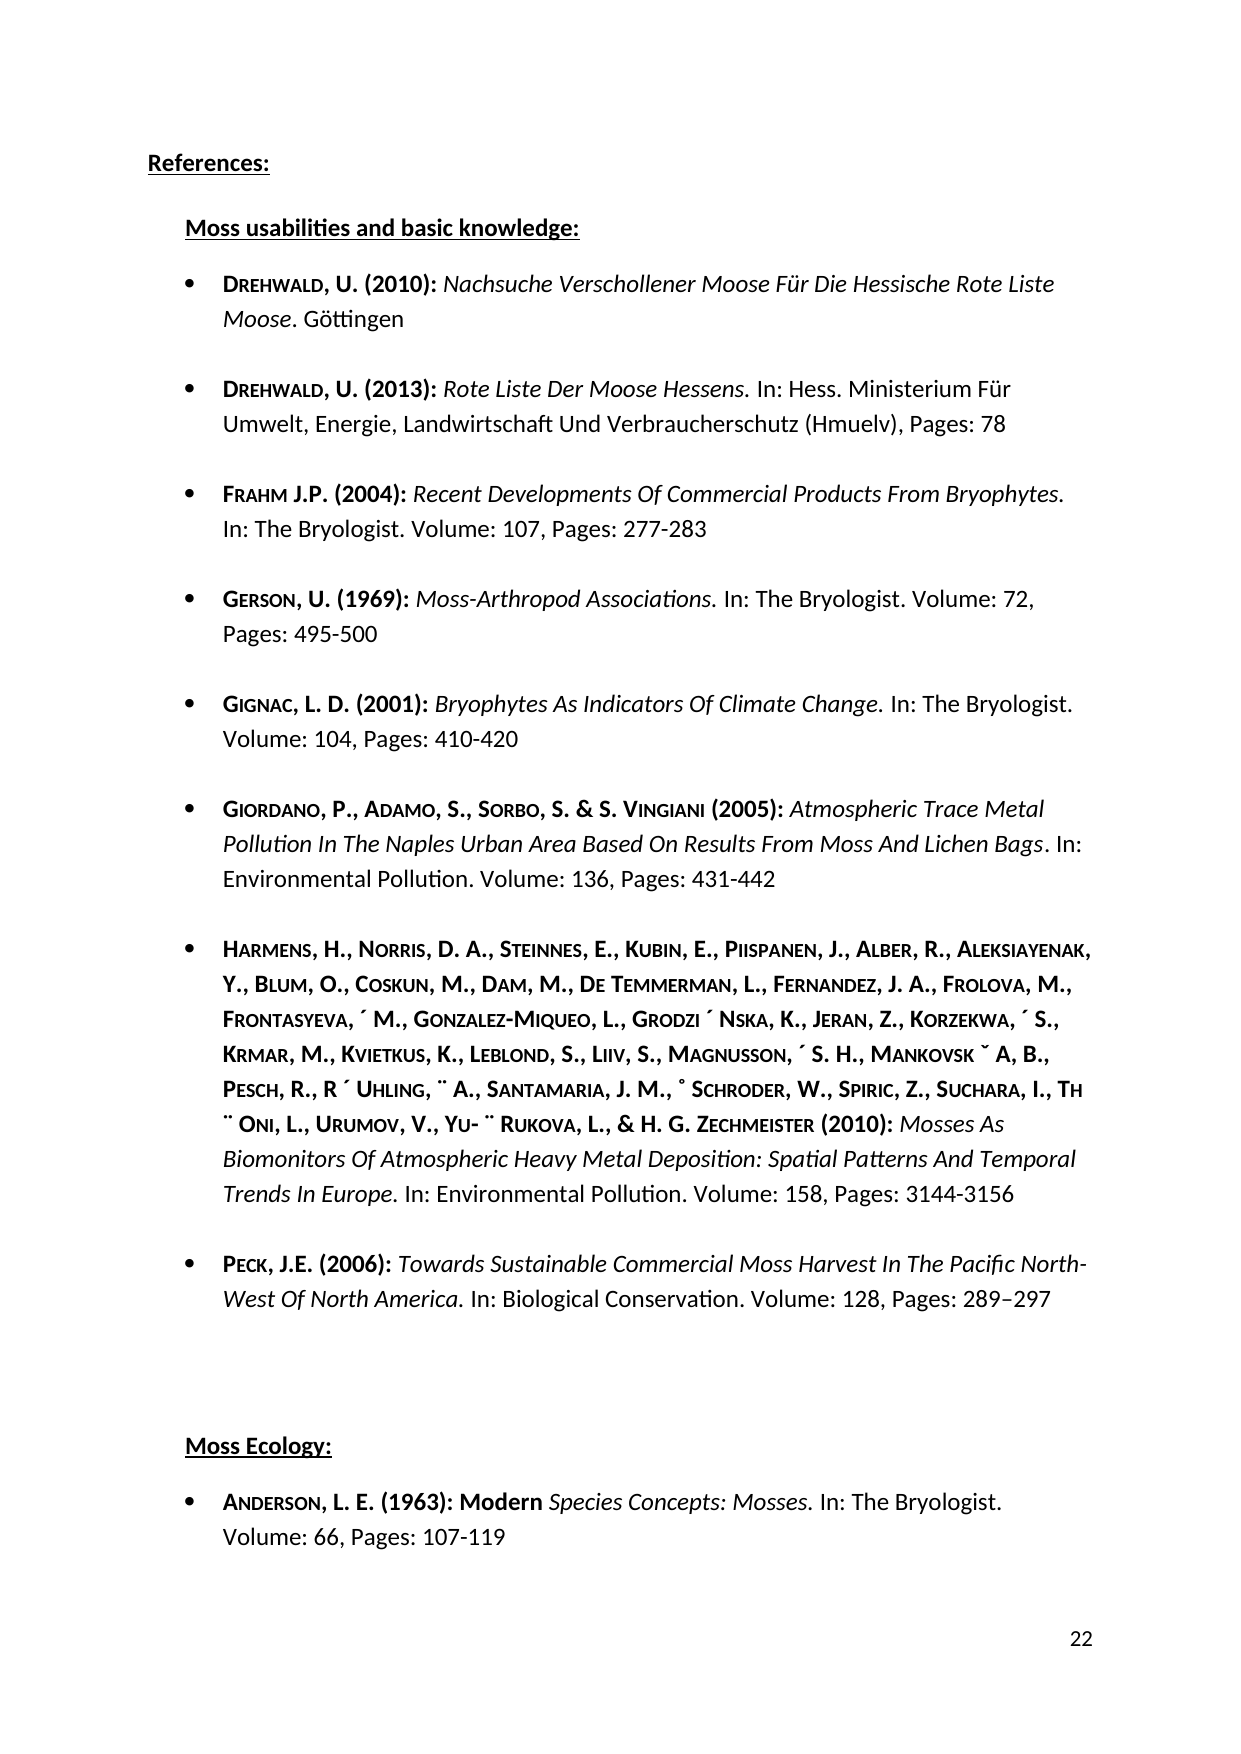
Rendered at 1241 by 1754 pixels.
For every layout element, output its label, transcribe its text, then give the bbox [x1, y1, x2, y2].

list Gerson, U. (1969): Moss-Arthropod Associations. In: The Bryologist. Volume: 72, Pages: 495-500 [185, 583, 1093, 649]
list Peck, J.E. (2006): Towards Sustainable Commercial Moss Harvest In The Pacific North-West Of North America. In: Biological Conservation. Volume: 128, Pages: 289–297 [185, 1248, 1093, 1314]
list Harmens, H., Norris, D. A., Steinnes, E., Kubin, E., Piispanen, J., Alber, R., Aleksiayenak, Y., Blum, O., Coskun, M., Dam, M., De Temmerman, L., Fernandez, J. A., Frolova, M., Frontasyeva, ´ M., Gonzalez-Miqueo, L., Grodzi ´ Nska, K., Jeran, Z., Korzekwa, ´ S., Krmar, M., Kvietkus, K., Leblond, S., Liiv, S., Magnusson, ´ S. H., Mankovsk ˇ A, B., Pesch, R., R ´ Uhling, ¨ A., Santamaria, J. M., ˚ Schroder, W., Spiric, Z., Suchara, I., Th ¨ Oni, L., Urumov, V., Yu- ¨ Rukova, L., & H. G. Zechmeister (2010): Mosses As Biomonitors Of Atmospheric Heavy Metal Deposition: Spatial Patterns And Temporal Trends In Europe. In: Environmental Pollution. Volume: 158, Pages: 3144-3156 [185, 933, 1093, 1209]
text Moss Ecology: [185, 1430, 1093, 1461]
list Drehwald, U. (2013): Rote Liste Der Moose Hessens. In: Hess. Ministerium Für Umwelt, Energie, Landwirtschaft Und Verbraucherschutz (Hmuelv), Pages: 78 [185, 373, 1093, 439]
list Drehwald, U. (2010): Nachsuche Verschollener Moose Für Die Hessische Rote Liste Moose. Göttingen [185, 268, 1093, 334]
text Moss usabilities and basic knowledge: [185, 213, 1093, 243]
list Frahm J.P. (2004): Recent Developments Of Commercial Products From Bryophytes. In: The Bryologist. Volume: 107, Pages: 277-283 [185, 478, 1093, 544]
list Giordano, P., Adamo, S., Sorbo, S. & S. Vingiani (2005): Atmospheric Trace Metal Pollution In The Naples Urban Area Based On Results From Moss And Lichen Bags. In: Environmental Pollution. Volume: 136, Pages: 431-442 [185, 793, 1093, 894]
list Anderson, L. E. (1963): Modern Species Concepts: Mosses. In: The Bryologist. Volume: 66, Pages: 107-119 [185, 1486, 1093, 1551]
text References: [148, 148, 1093, 178]
list Gignac, L. D. (2001): Bryophytes As Indicators Of Climate Change. In: The Bryologist. Volume: 104, Pages: 410-420 [185, 688, 1093, 754]
